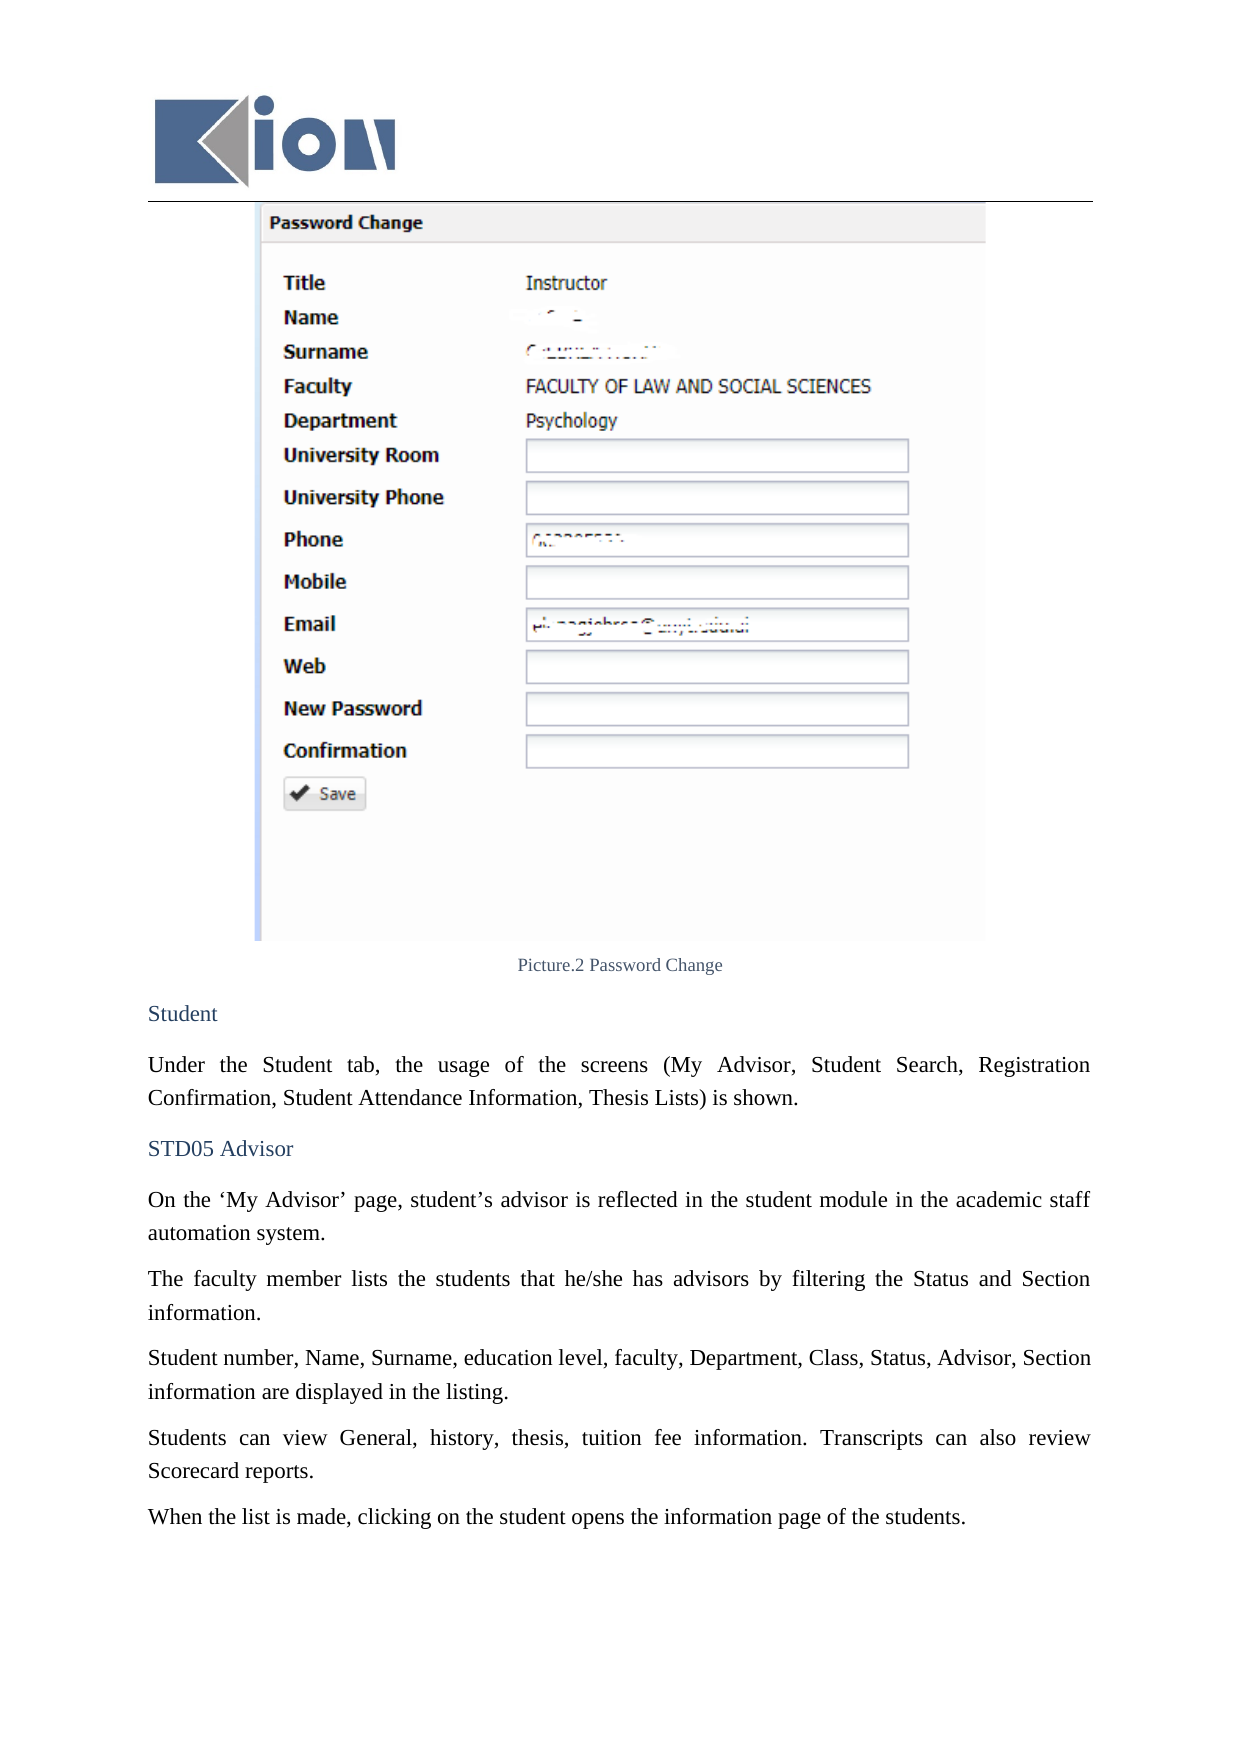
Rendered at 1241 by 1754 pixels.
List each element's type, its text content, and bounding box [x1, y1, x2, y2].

picture [254, 202, 986, 941]
text On the ‘My Advisor’ page, student’s advisor is reflected in the student module in the academic staff automation system. [148, 1179, 1093, 1246]
text The faculty member lists the students that he/she has advisors by filtering the Status and Section information. [148, 1258, 1093, 1325]
text Student [146, 991, 1095, 1028]
text STD05 Advisor [146, 1126, 1095, 1163]
text When the list is made, clicking on the student opens the information page of the students. [148, 1496, 1093, 1529]
picture [147, 86, 404, 199]
text Student number, Name, Surname, education level, faculty, Department, Class, Status, Advisor, Section information are displayed in the listing. [148, 1337, 1093, 1404]
text Students can view General, history, thesis, tuition fee information. Transcripts can also review Scorecard reports. [148, 1417, 1093, 1483]
text Picture.2 Password Change [148, 953, 1093, 975]
text Under the Student tab, the usage of the screens (My Advisor, Student Search, Registration Confirmation, Student Attendance Information, Thesis Lists) is shown. [148, 1044, 1093, 1110]
